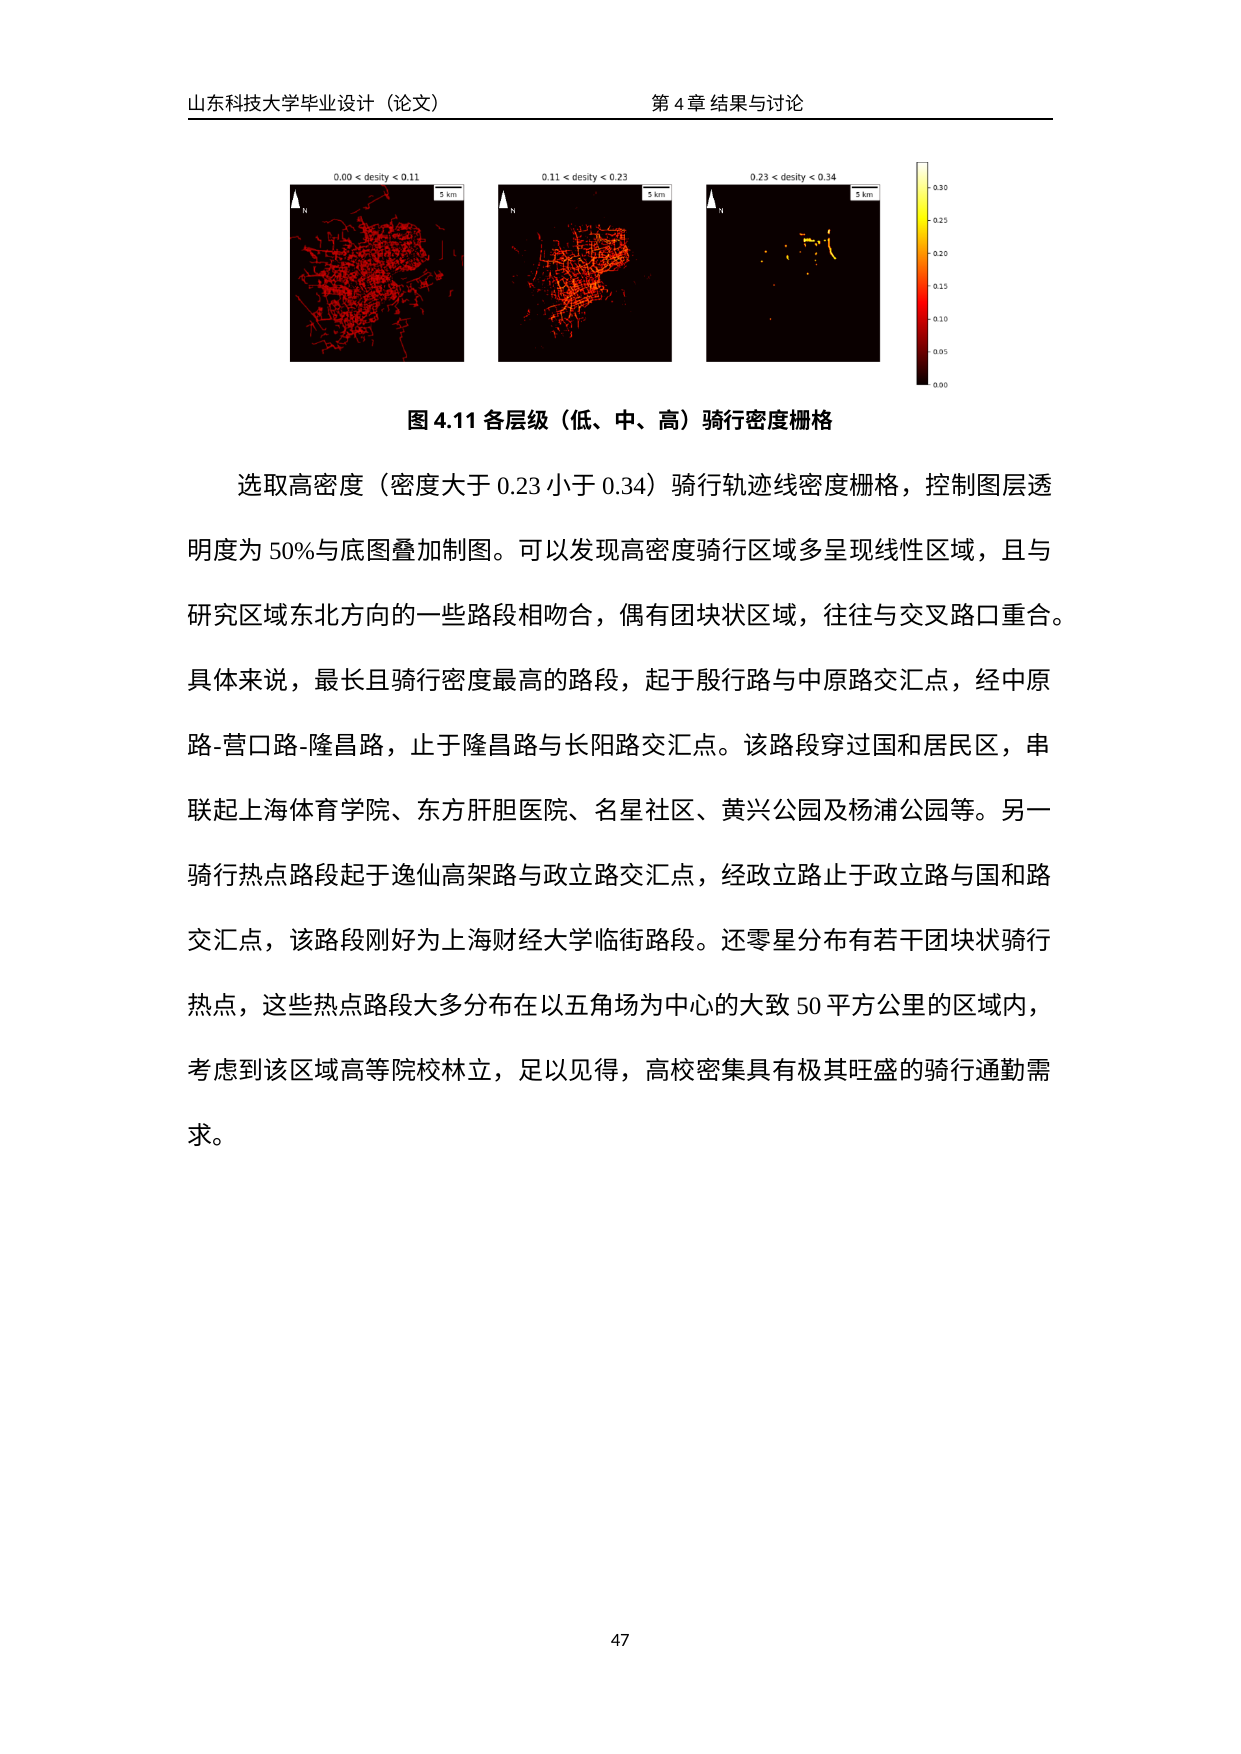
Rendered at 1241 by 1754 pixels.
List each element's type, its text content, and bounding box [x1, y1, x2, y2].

text 选取高密度（密度大于0.23小于0.34）骑行轨迹线密度栅格，控制图层透明度为50%与底图叠加制图。可以发现高密度骑行区域多呈现线性区域，且与研究区域东北方向的一些路段相吻合，偶有团块状区域，往往与交叉路口重合。具体来说，最长且骑行密度最高的路段，起于殷行路与中原路交汇点，经中原路-营口路-隆昌路，止于隆昌路与长阳路交汇点。该路段穿过国和居民区，串联起上海体育学院、东方肝胆医院、名星社区、黄兴公园及杨浦公园等。另一骑行热点路段起于逸仙高架路与政立路交汇点，经政立路止于政立路与国和路交汇点，该路段刚好为上海财经大学临街路段。还零星分布有若干团块状骑行热点，这些热点路段大多分布在以五角场为中心的大致50平方公里的区域内，考虑到该区域高等院校林立，足以见得，高校密集具有极其旺盛的骑行通勤需求。 [187, 451, 1053, 1166]
text 图4.11 各层级（低、中、高）骑行密度栅格 [187, 403, 1053, 435]
picture [283, 162, 957, 389]
